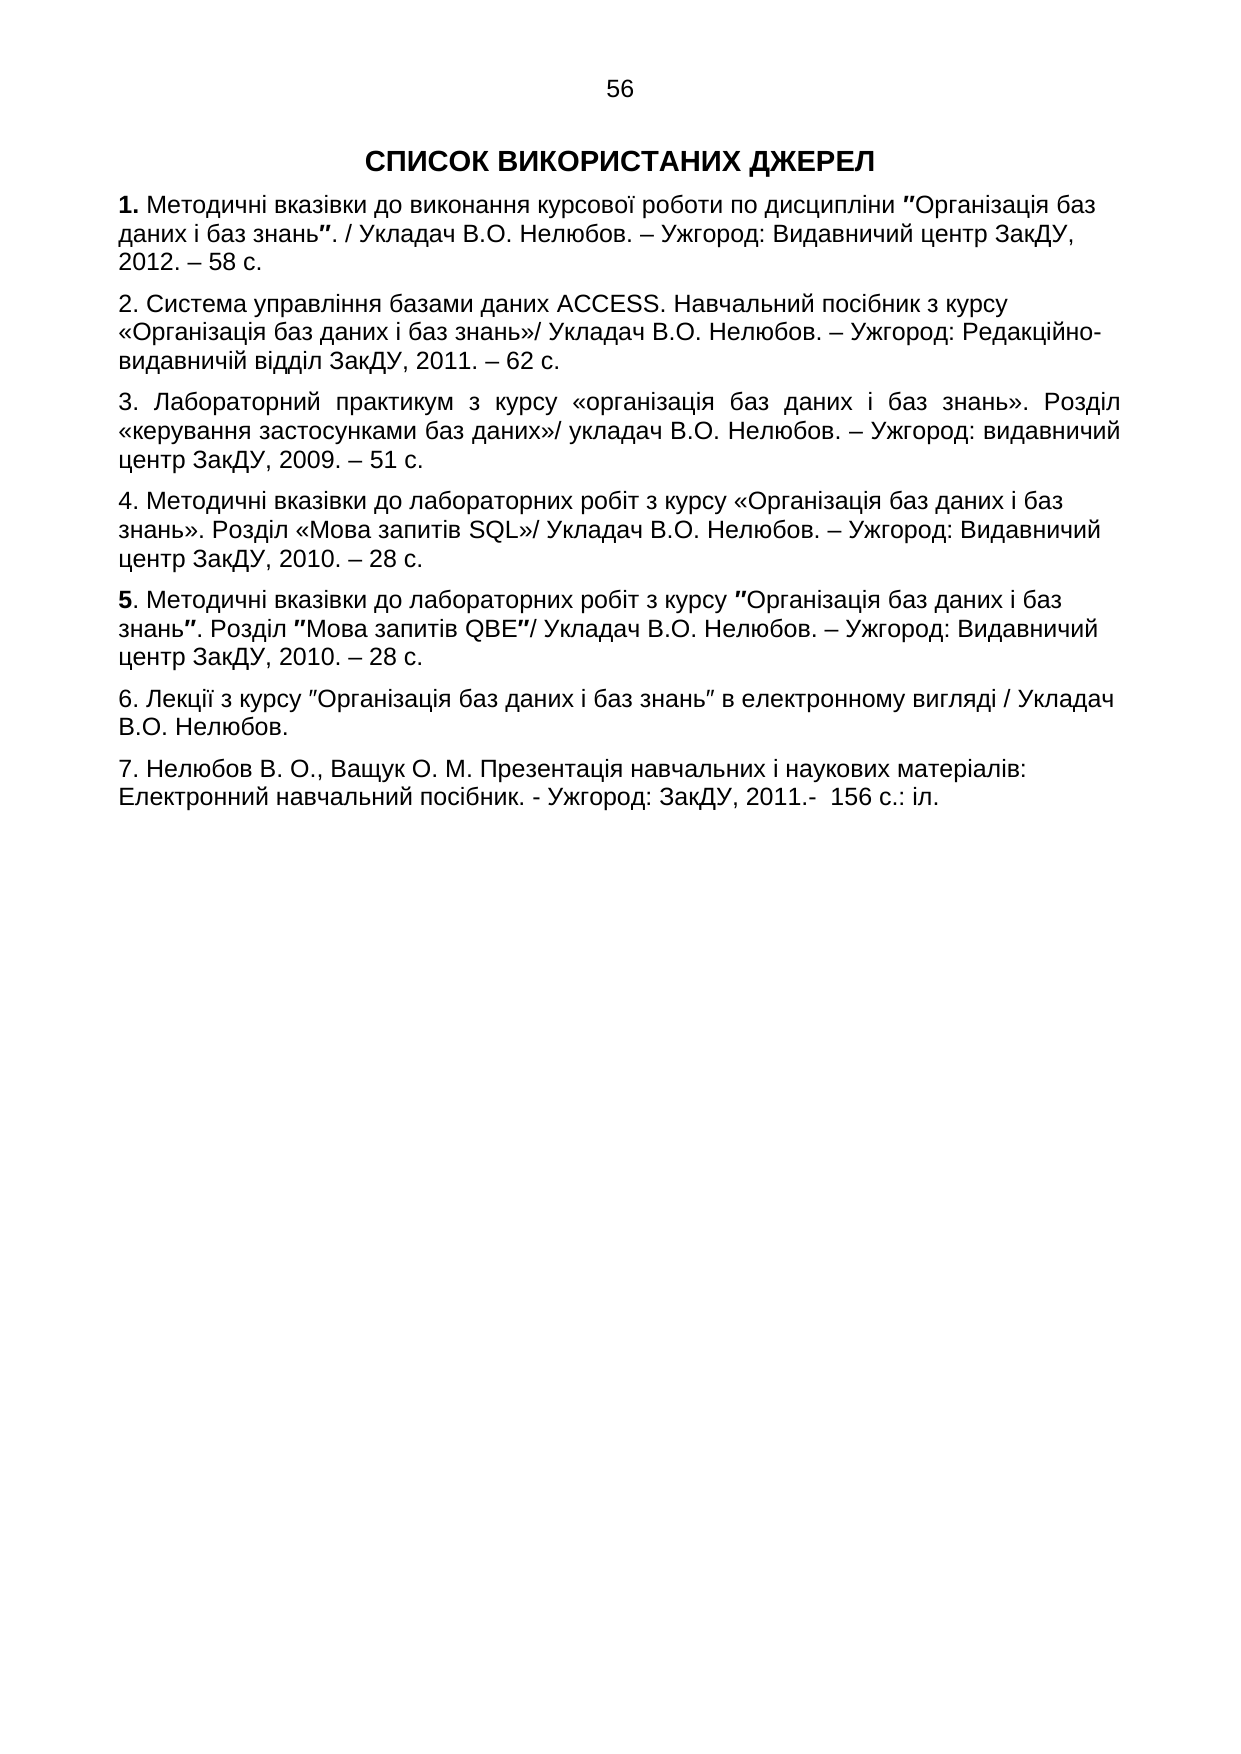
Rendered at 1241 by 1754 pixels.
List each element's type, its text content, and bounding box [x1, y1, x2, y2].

text 6. Лекції з курсу ″Організація баз даних і баз знань″ в електронному вигляді / Укладач В.О. Нелюбов. [118, 684, 1122, 741]
text 7. Нелюбов В. О., Ващук О. М. Презентація навчальних і наукових матеріалів: Електронний навчальний посібник. - Ужгород: ЗакДУ, 2011.- 156 с.: іл. [118, 754, 1122, 811]
subtitle 1. Методичні вказівки до виконання курсової роботи по дисципліни ″Організація баз даних і баз знань″. / Укладач В.О. Нелюбов. – Ужгород: Видавничий центр ЗакДУ, 2012. – 58 с. [118, 190, 1122, 276]
text СПИСОК ВИКОРИСТАНИХ ДЖЕРЕЛ [118, 144, 1122, 177]
subtitle 5. Методичні вказівки до лабораторних робіт з курсу ″Організація баз даних і баз знань″. Розділ ″Мова запитів QBE″/ Укладач В.О. Нелюбов. – Ужгород: Видавничий центр ЗакДУ, 2010. – 28 с. [118, 585, 1122, 671]
subtitle 2. Система управління базами даних Access. Навчальний посібник з курсу «Організація баз даних і баз знань»/ Укладач В.О. Нелюбов. – Ужгород: Редакційно-видавничій відділ ЗакДУ, 2011. – 62 с. [118, 289, 1122, 375]
subtitle 3. Лабораторний практикум з курсу «організація баз даних і баз знань». Розділ «керування застосунками баз даних»/ укладач В.О. Нелюбов. – Ужгород: видавничий центр ЗакДУ, 2009. – 51 с. [118, 387, 1122, 474]
subtitle 4. Методичні вказівки до лабораторних робіт з курсу «Організація баз даних і баз знань». Розділ «Мова запитів SQL»/ Укладач В.О. Нелюбов. – Ужгород: Видавничий центр ЗакДУ, 2010. – 28 с. [118, 486, 1122, 572]
